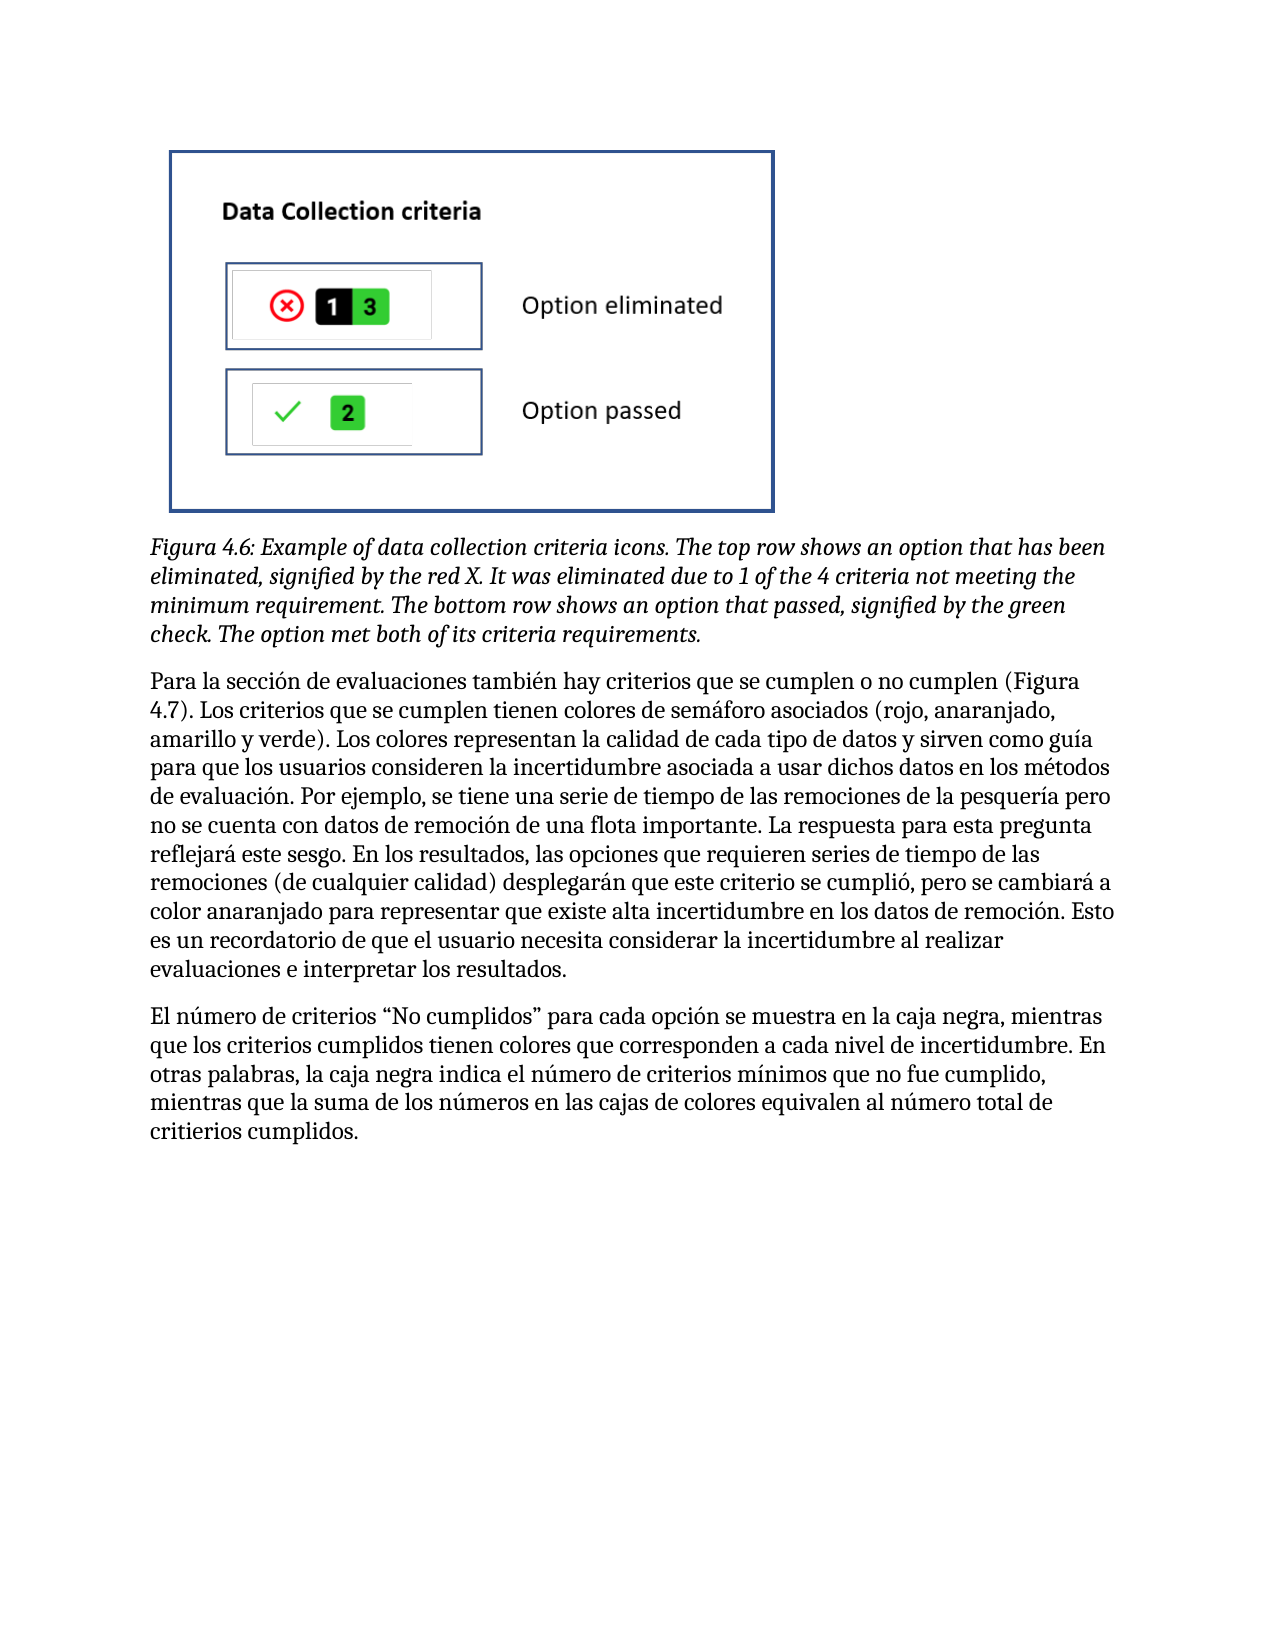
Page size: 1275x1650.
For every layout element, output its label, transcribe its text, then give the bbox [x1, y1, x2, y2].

text Para la sección de evaluaciones también hay criterios que se cumplen o no cumplen (Figura 4.7). Los criterios que se cumplen tienen colores de semáforo asociados (rojo, anaranjado, amarillo y verde). Los colores representan la calidad de cada tipo de datos y sirven como guía para que los usuarios consideren la incertidumbre asociada a usar dichos datos en los métodos de evaluación. Por ejemplo, se tiene una serie de tiempo de las remociones de la pesquería pero no se cuenta con datos de remoción de una flota importante. La respuesta para esta pregunta reflejará este sesgo. En los resultados, las opciones que requieren series de tiempo de las remociones (de cualquier calidad) desplegarán que este criterio se cumplió, pero se cambiará a color anaranjado para representar que existe alta incertidumbre en los datos de remoción. Esto es un recordatorio de que el usuario necesita considerar la incertidumbre al realizar evaluaciones e interpretar los resultados. [150, 667, 1125, 983]
text El número de criterios “No cumplidos” para cada opción se muestra en la caja negra, mientras que los criterios cumplidos tienen colores que corresponden a cada nivel de incertidumbre. En otras palabras, la caja negra indica el número de criterios mínimos que no fue cumplido, mientras que la suma de los números en las cajas de colores equivalen al número total de critierios cumplidos. [150, 1002, 1125, 1146]
text Figura 4.6: Example of data collection criteria icons. The top row shows an option that has been eliminated, signified by the red X. It was eliminated due to 1 of the 4 criteria not meeting the minimum requirement. The bottom row shows an option that passed, signified by the green check. The option met both of its criteria requirements. [150, 533, 1125, 648]
picture [168, 150, 775, 513]
